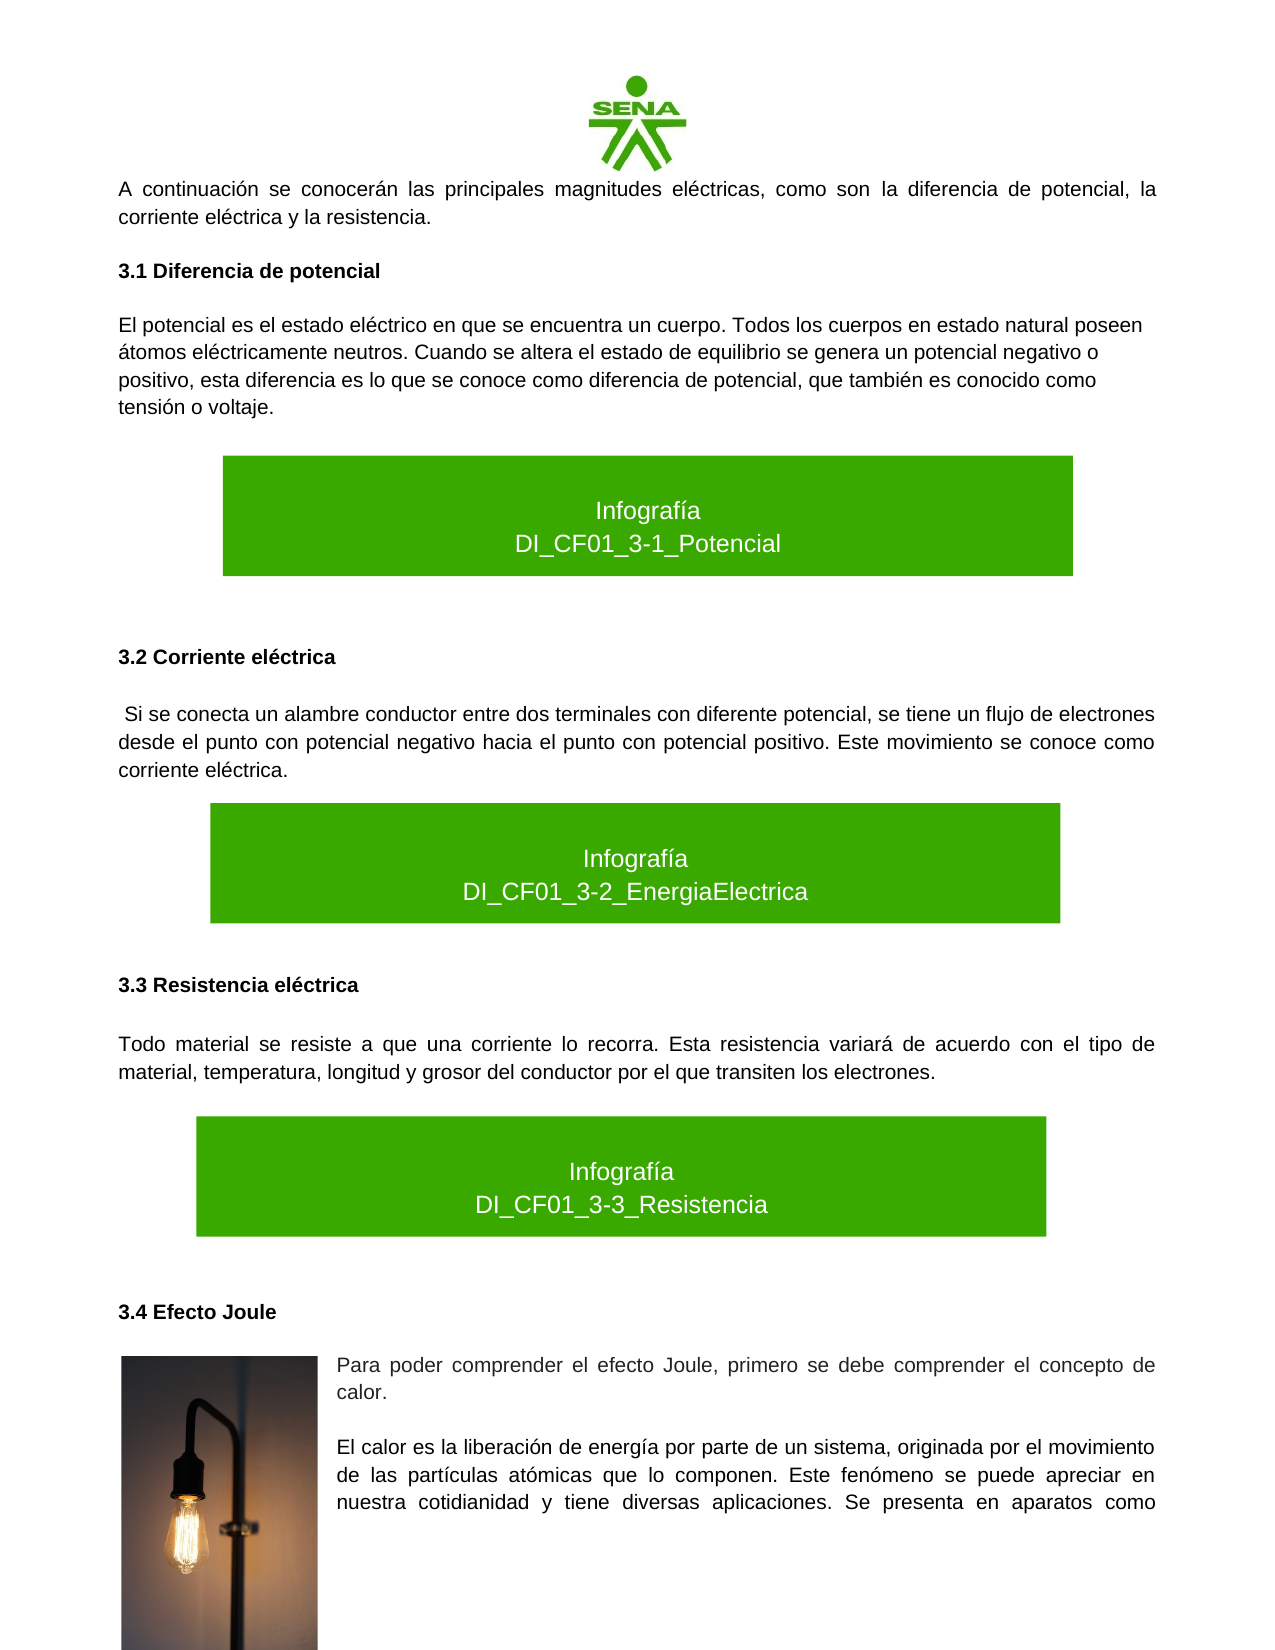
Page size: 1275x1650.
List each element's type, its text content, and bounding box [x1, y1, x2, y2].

text Todo material se resiste a que una corriente lo recorra. Esta resistencia variará de acuerdo con el tipo de material, temperatura, longitud y grosor del conductor por el que transiten los electrones. [118, 1030, 1157, 1084]
picture [121, 1356, 318, 1650]
text 3.2 Corriente eléctrica [118, 645, 1157, 669]
text 3.4 Efecto Joule [118, 1300, 1157, 1324]
text 3.1 Diferencia de potencial [118, 257, 1157, 283]
text A continuación se conocerán las principales magnitudes eléctricas, como son la diferencia de potencial, la corriente eléctrica y la resistencia. [118, 177, 1157, 229]
text 3.3 Resistencia eléctrica [118, 973, 1157, 997]
text Para poder comprender el efecto Joule, primero se debe comprender el concepto de calor. [118, 1353, 1157, 1404]
text Si se conecta un alambre conductor entre dos terminales con diferente potencial, se tiene un flujo de electrones desde el punto con potencial negativo hacia el punto con potencial positivo. Este movimiento se conoce como corriente eléctrica. [118, 700, 1157, 781]
text El potencial es el estado eléctrico en que se encuentra un cuerpo. Todos los cuerpos en estado natural poseen átomos eléctricamente neutros. Cuando se altera el estado de equilibrio se genera un potencial negativo o positivo, esta diferencia es lo que se conoce como diferencia de potencial, que también es conocido como tensión o voltaje. [118, 312, 1157, 419]
picture [588, 75, 687, 172]
